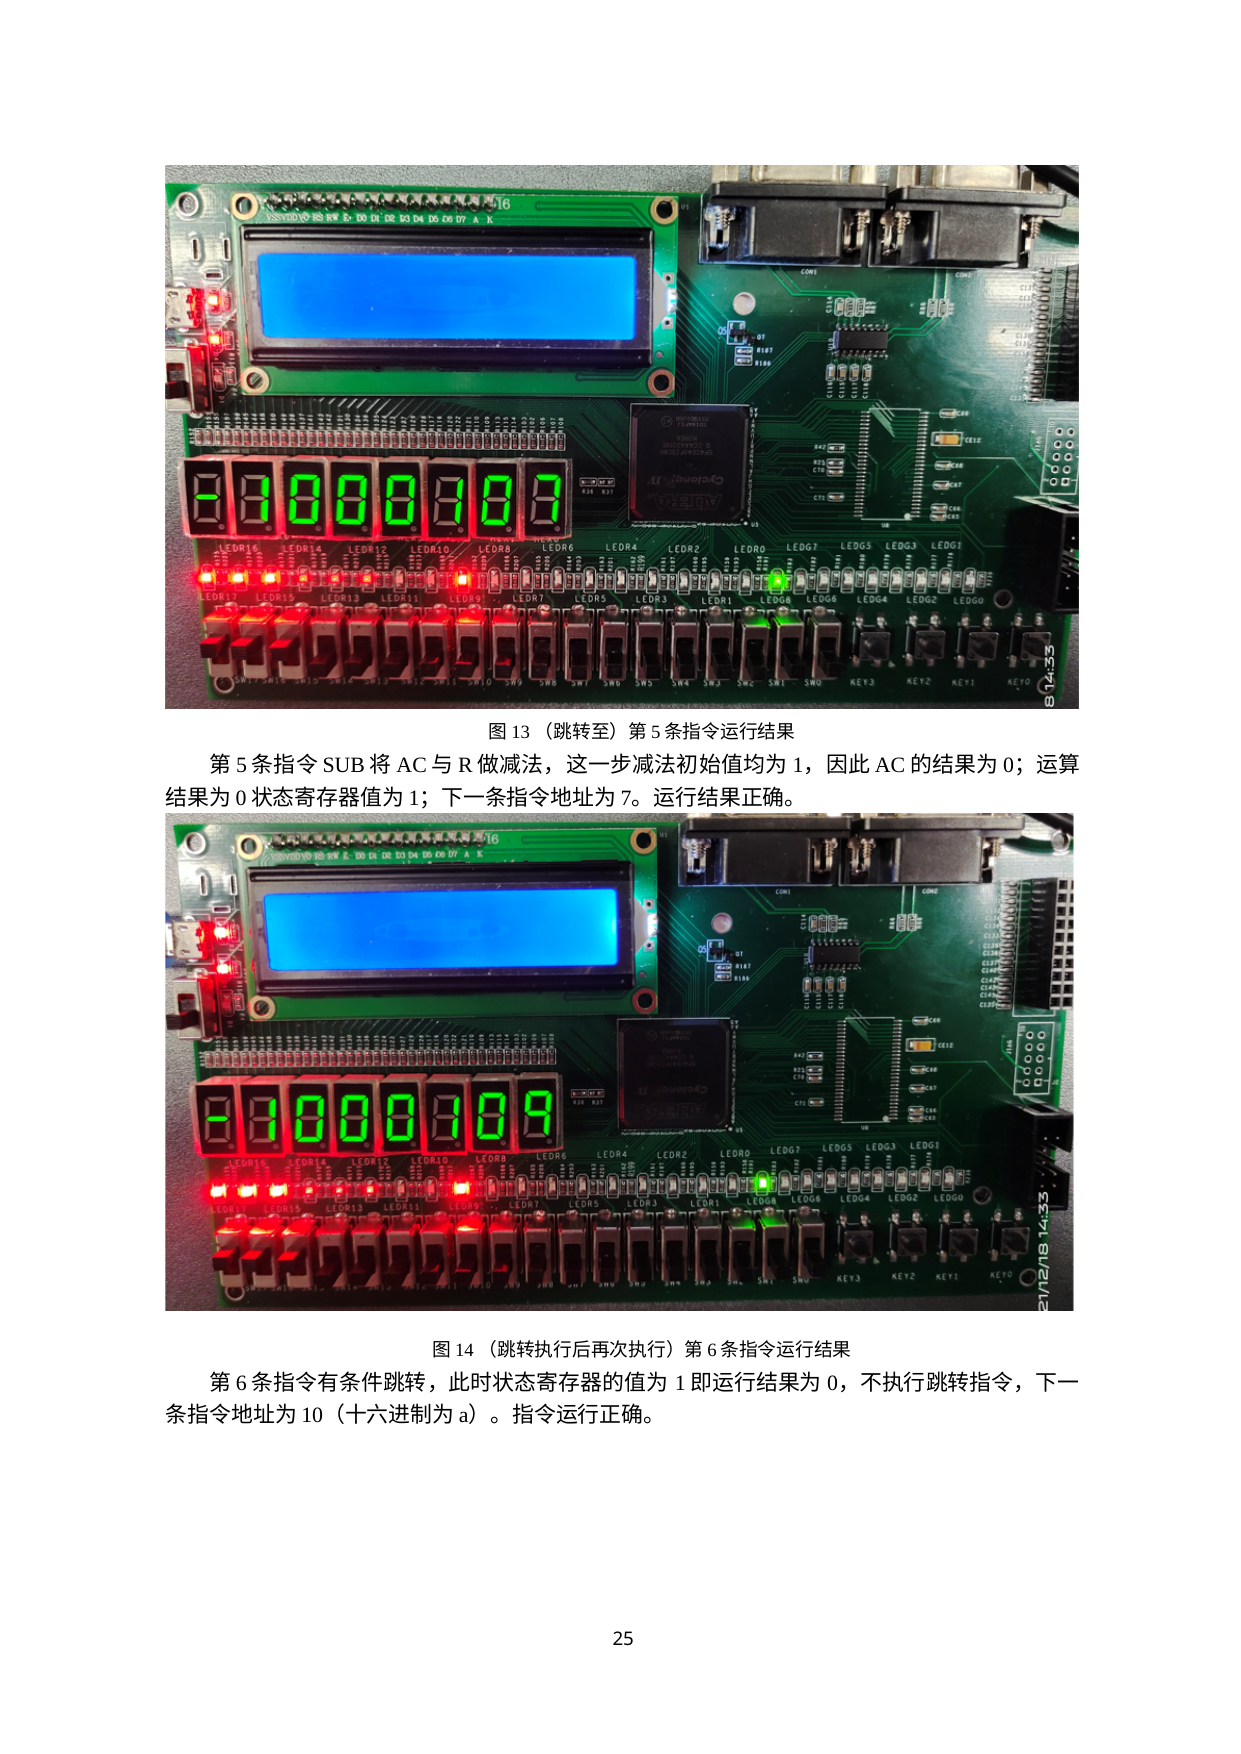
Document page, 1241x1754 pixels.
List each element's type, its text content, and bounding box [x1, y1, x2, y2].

list 图14 （跳转执行后再次执行）第6条指令运行结果 [165, 1311, 1081, 1364]
list 第5条指令SUB将AC与R做减法，这一步减法初始值均为1，因此AC的结果为0；运算结果为0状态寄存器值为1；下一条指令地址为7。运行结果正确。 [165, 747, 1081, 812]
picture [165, 813, 1081, 1311]
picture [163, 165, 1079, 709]
list 第6条指令有条件跳转，此时状态寄存器的值为1即运行结果为0，不执行跳转指令，下一条指令地址为10（十六进制为a）。指令运行正确。 [165, 1364, 1081, 1429]
